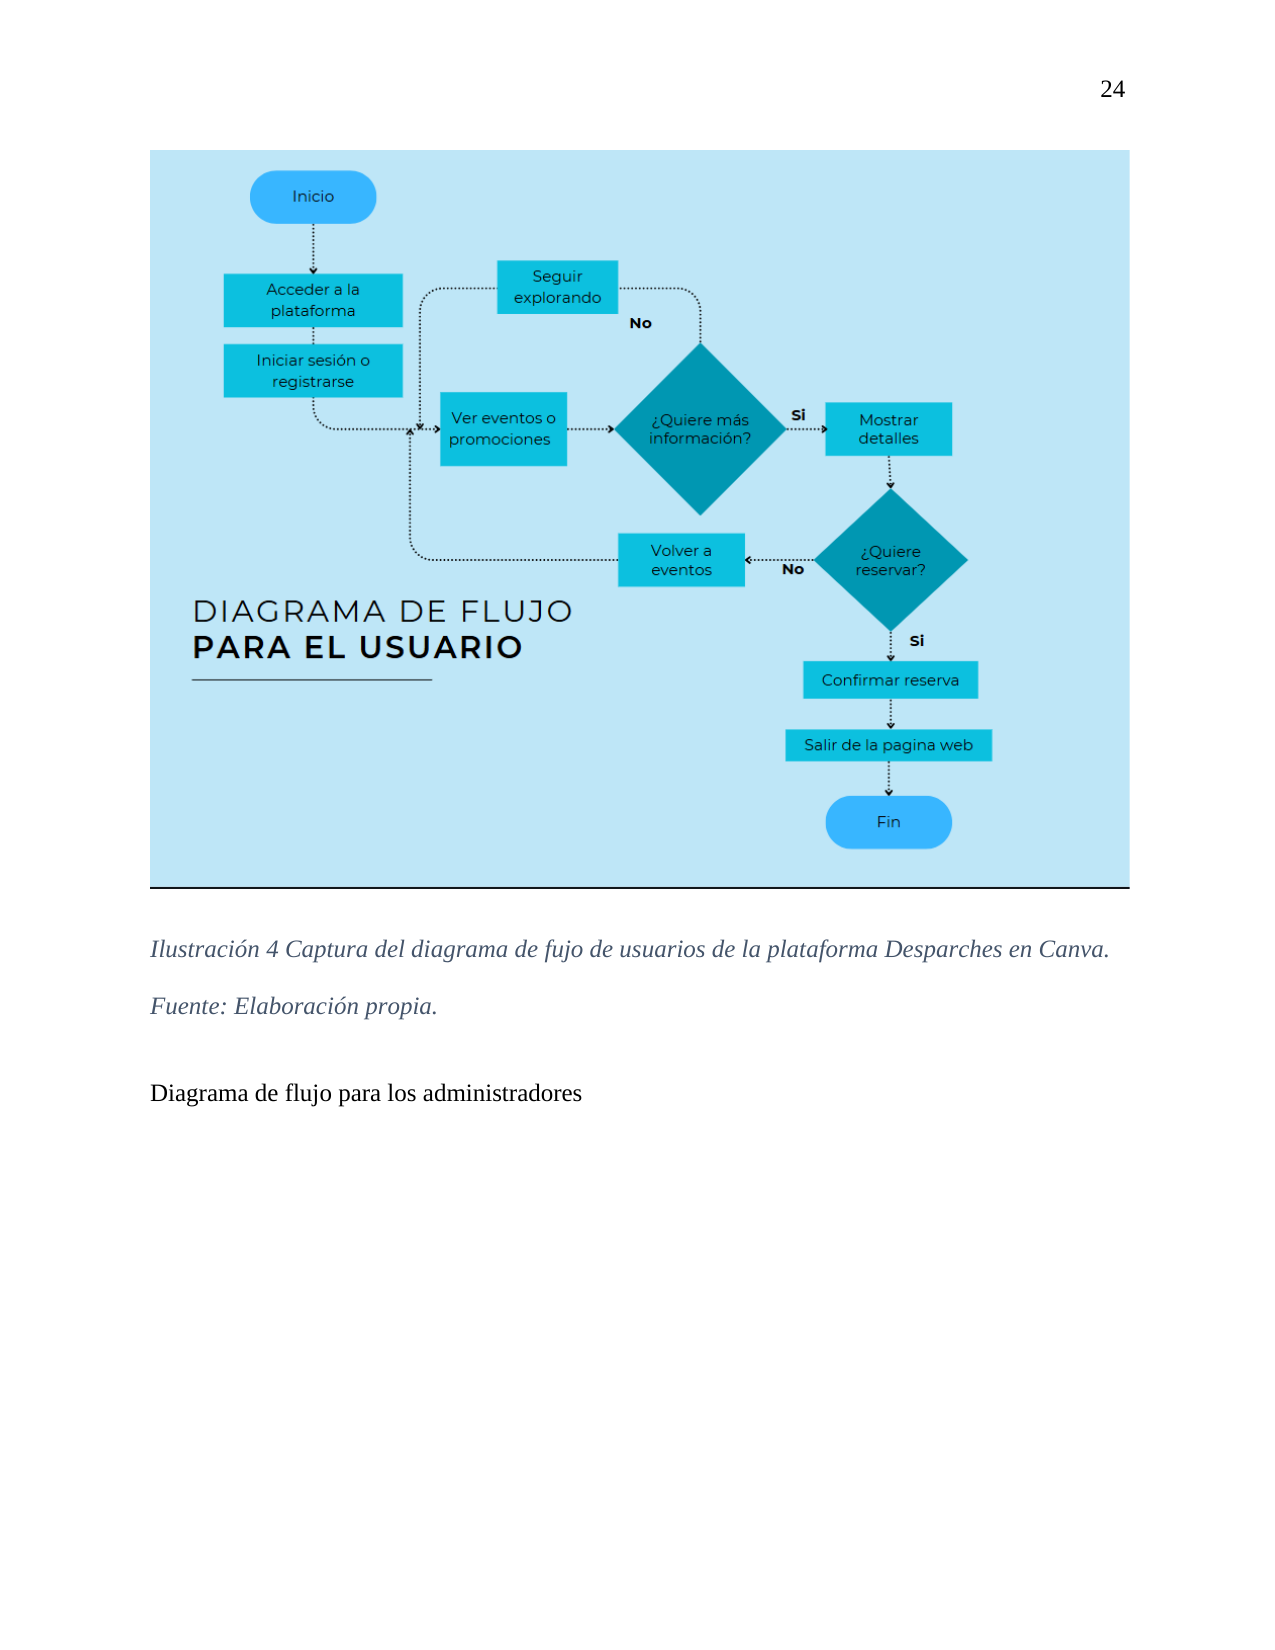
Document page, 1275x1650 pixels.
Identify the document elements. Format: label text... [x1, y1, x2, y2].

subtitle Diagrama de flujo para los administradores [150, 1078, 1125, 1107]
picture [150, 150, 1130, 889]
text Ilustración 4 Captura del diagrama de fujo de usuarios de la plataforma Desparches en Canva. Fuente: Elaboración propia. [150, 934, 1125, 1020]
